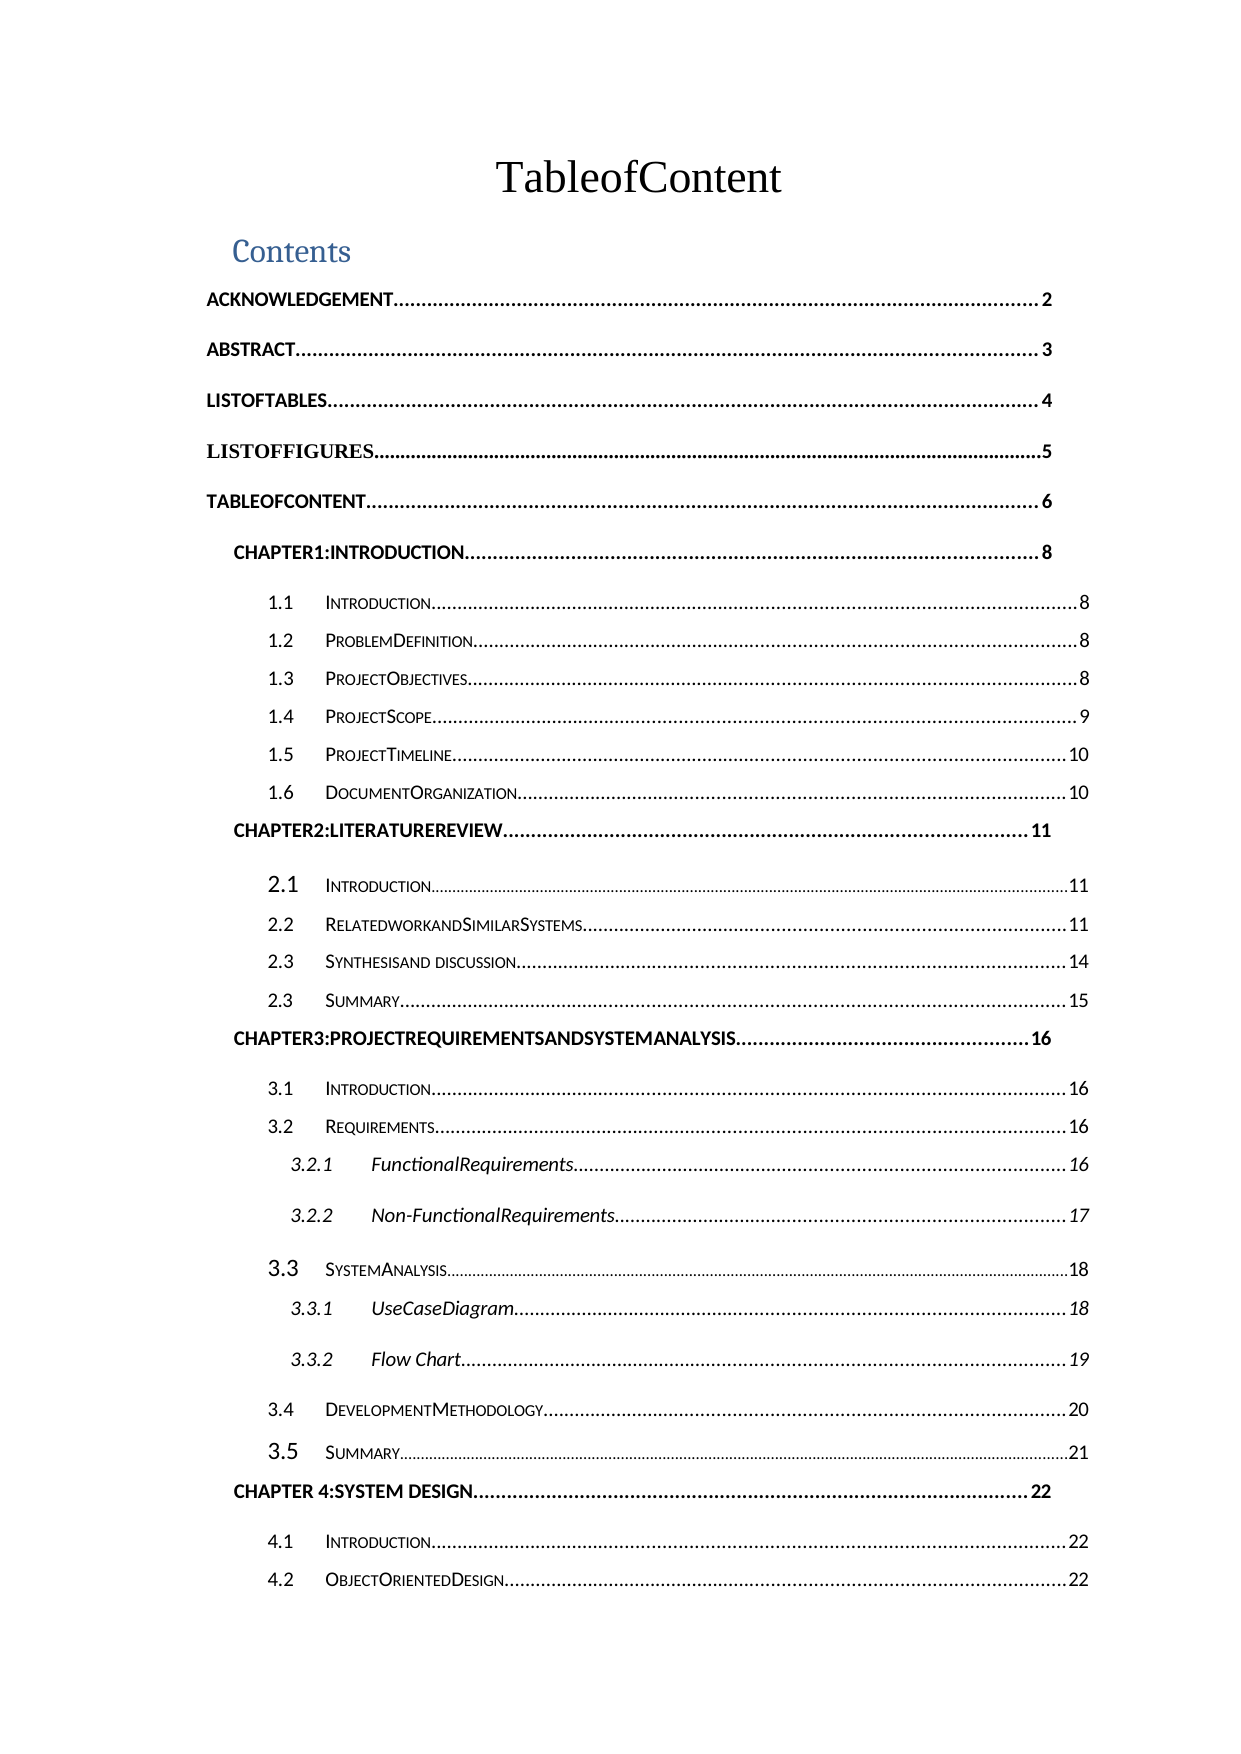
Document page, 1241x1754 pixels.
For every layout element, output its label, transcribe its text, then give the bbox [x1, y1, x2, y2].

text CHAPTER 4:SYSTEM DESIGN 22 [233, 1478, 1176, 1503]
list Introduction 8 [267, 589, 1176, 615]
text LISTOFTABLES 4 [206, 387, 1176, 413]
text LISTOFFIGURES 5 [206, 438, 1176, 463]
list Introduction 16 [267, 1075, 1176, 1101]
list ProjectScope 9 [267, 703, 1176, 729]
list ProjectTimeline 10 [267, 741, 1176, 767]
list RelatedworkandSimilarSystems 11 [267, 911, 1176, 936]
list UseCaseDiagram 18 [290, 1296, 1176, 1321]
list DocumentOrganization 10 [267, 779, 1176, 805]
text CHAPTER2:LITERATUREREVIEW 11 [233, 817, 1176, 843]
list Flow Chart 19 [290, 1346, 1176, 1372]
text Contents [232, 232, 1176, 270]
text TABLEOFCONTENT 6 [206, 488, 1176, 514]
text TableofContent [409, 150, 868, 203]
text CHAPTER3:PROJECTREQUIREMENTSANDSYSTEMANALYSIS 16 [233, 1025, 1176, 1050]
list DevelopmentMethodology 20 [267, 1397, 1176, 1422]
text ABSTRACT 3 [206, 336, 1176, 362]
list Synthesisand discussion 14 [267, 949, 1176, 974]
list SYSTEMANALYSIS 18 [267, 1252, 1176, 1283]
list ProjectObjectives 8 [267, 665, 1176, 691]
list Non-FunctionalRequirements 17 [290, 1202, 1176, 1227]
list FunctionalRequirements 16 [290, 1151, 1176, 1177]
list ObjectOrientedDesign 22 [267, 1566, 1176, 1592]
list Requirements 16 [267, 1113, 1176, 1139]
list SUMMARY 21 [267, 1435, 1176, 1465]
list INTRODUCTION 11 [267, 868, 1176, 898]
list ProblemDefinition 8 [267, 627, 1176, 653]
text 2.3 Summary 15 [267, 987, 1176, 1012]
list Introduction 22 [267, 1528, 1176, 1554]
text ACKNOWLEDGEMENT 2 [206, 286, 1176, 311]
text CHAPTER1:INTRODUCTION 8 [233, 539, 1176, 564]
